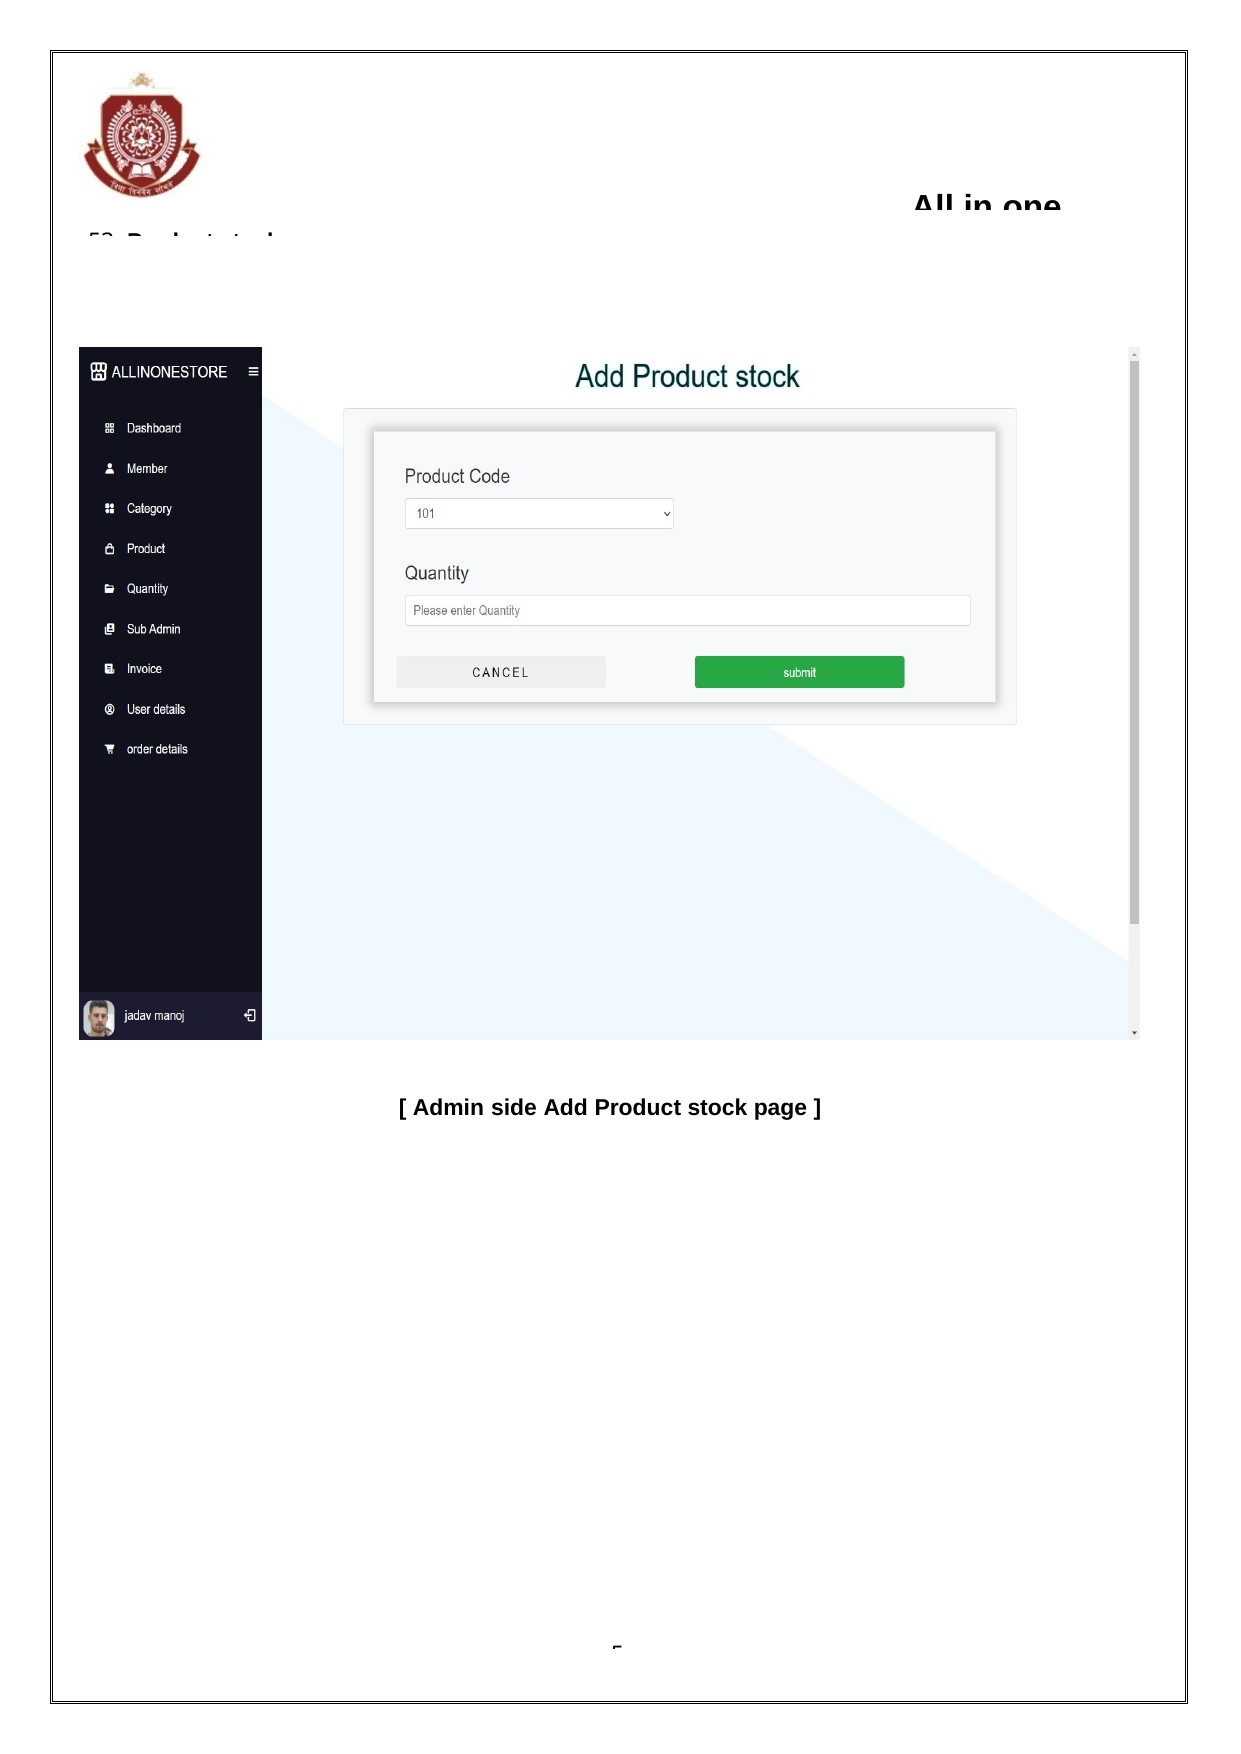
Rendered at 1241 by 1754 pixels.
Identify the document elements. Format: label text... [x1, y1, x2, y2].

text [ Admin side Add Product stock page ] [121, 1094, 1098, 1120]
picture [79, 347, 1140, 1040]
picture [79, 70, 207, 198]
